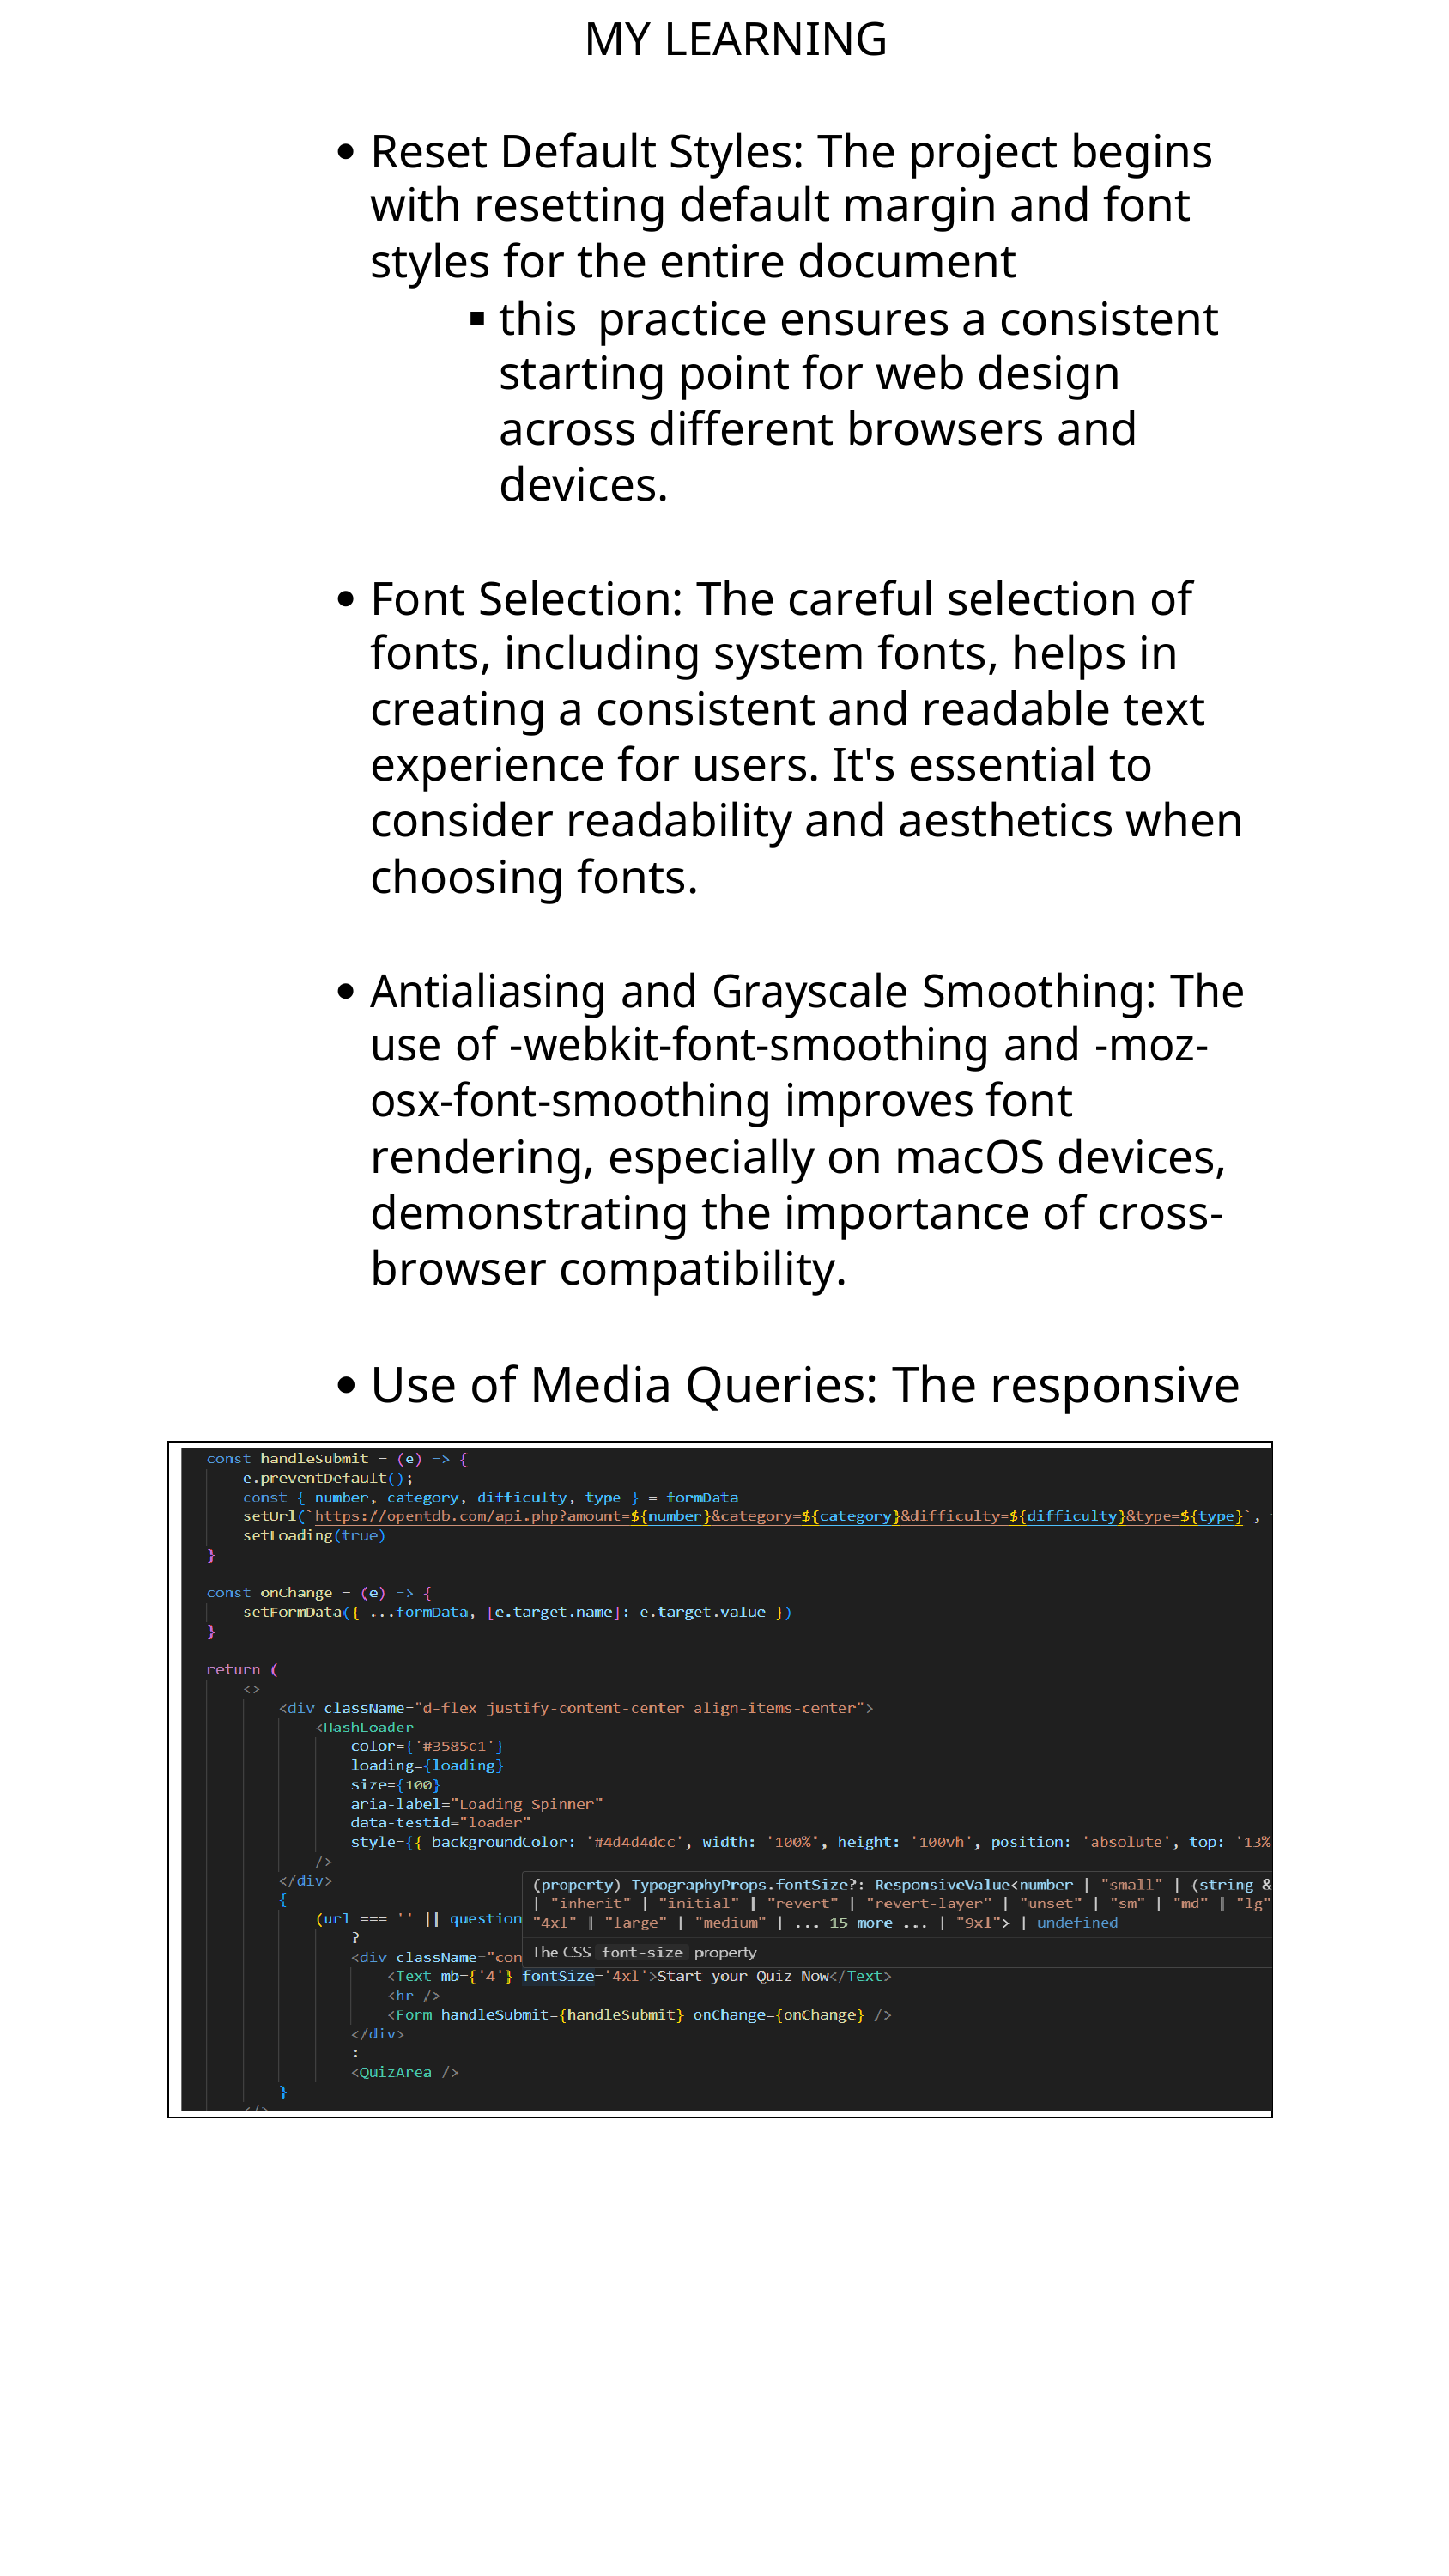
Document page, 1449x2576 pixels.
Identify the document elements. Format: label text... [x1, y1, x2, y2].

list this practice ensures a consistent starting point for web design across different browsers and devices. [467, 291, 1263, 514]
text MY LEARNING [209, 7, 1263, 69]
picture [181, 1448, 1273, 2111]
list Reset Default Styles: The project begins with resetting default margin and font styles for the entire document [338, 123, 1263, 291]
list Font Selection: The careful selection of fonts, including system fonts, helps in creating a consistent and readable text experience for users. It's essential to consider readability and aesthetics when choosing fonts. [338, 570, 1263, 907]
list Antialiasing and Grayscale Smoothing: The use of -webkit-font-smoothing and -moz-osx-font-smoothing improves font rendering, especially on macOS devices, demonstrating the importance of cross-browser compatibility. [338, 963, 1263, 1298]
title Use of Media Queries: The responsive design approach in the code is vital for ensuring that web content looks good and is functional on smaller screens. Media queries help adapt styles to different screen sizes. [338, 1354, 1263, 1415]
